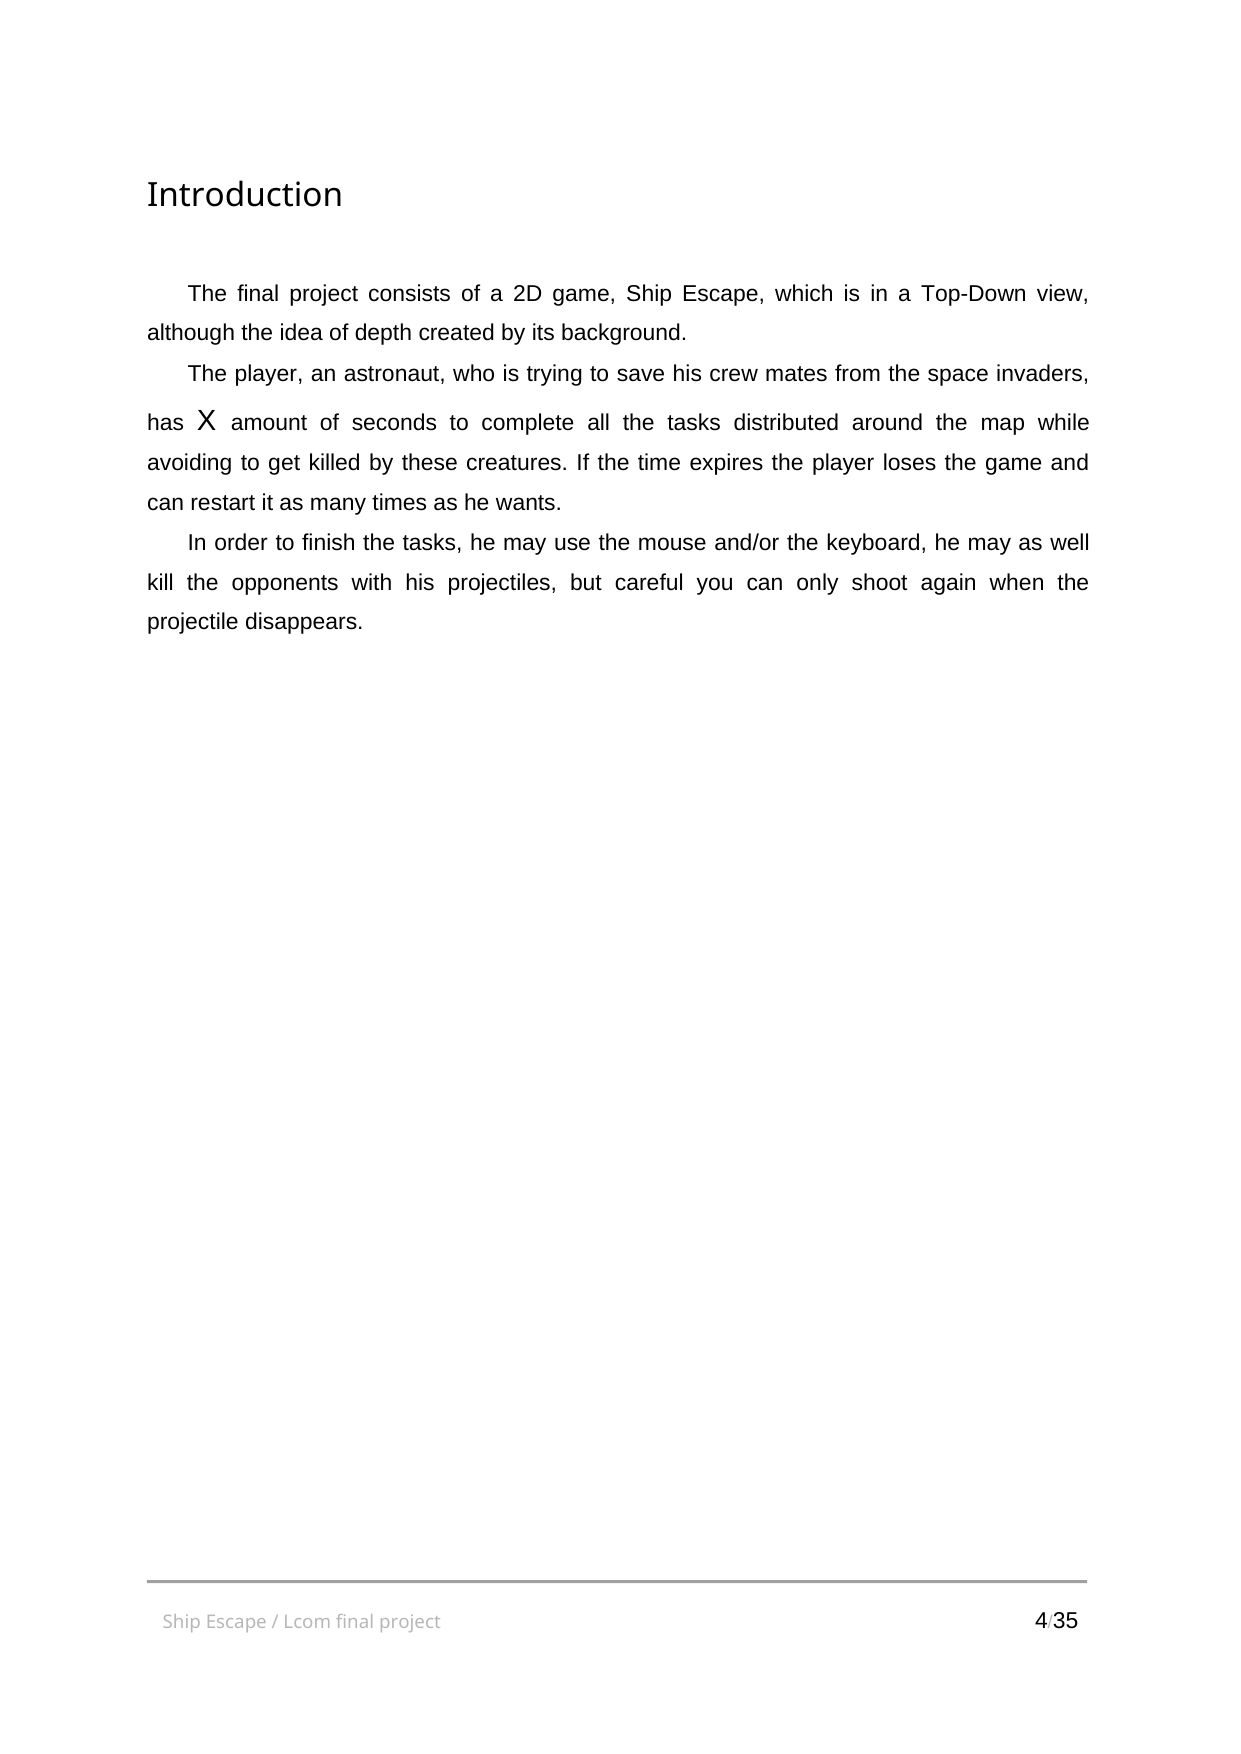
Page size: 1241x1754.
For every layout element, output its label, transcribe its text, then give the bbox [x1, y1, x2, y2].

text In order to finish the tasks, he may use the mouse and/or the keyboard, he may as well kill the opponents with his projectiles, but careful you can only shoot again when the projectile disappears. [147, 529, 1090, 634]
text The player, an astronaut, who is trying to save his crew mates from the space invaders, has X amount of seconds to complete all the tasks distributed around the map while avoiding to get killed by these creatures. If the time expires the player loses the game and can restart it as many times as he wants. [147, 359, 1090, 515]
subtitle Introduction [147, 171, 1090, 216]
text The final project consists of a 2D game, Ship Escape, which is in a Top-Down view, although the idea of depth created by its background. [147, 279, 1090, 345]
